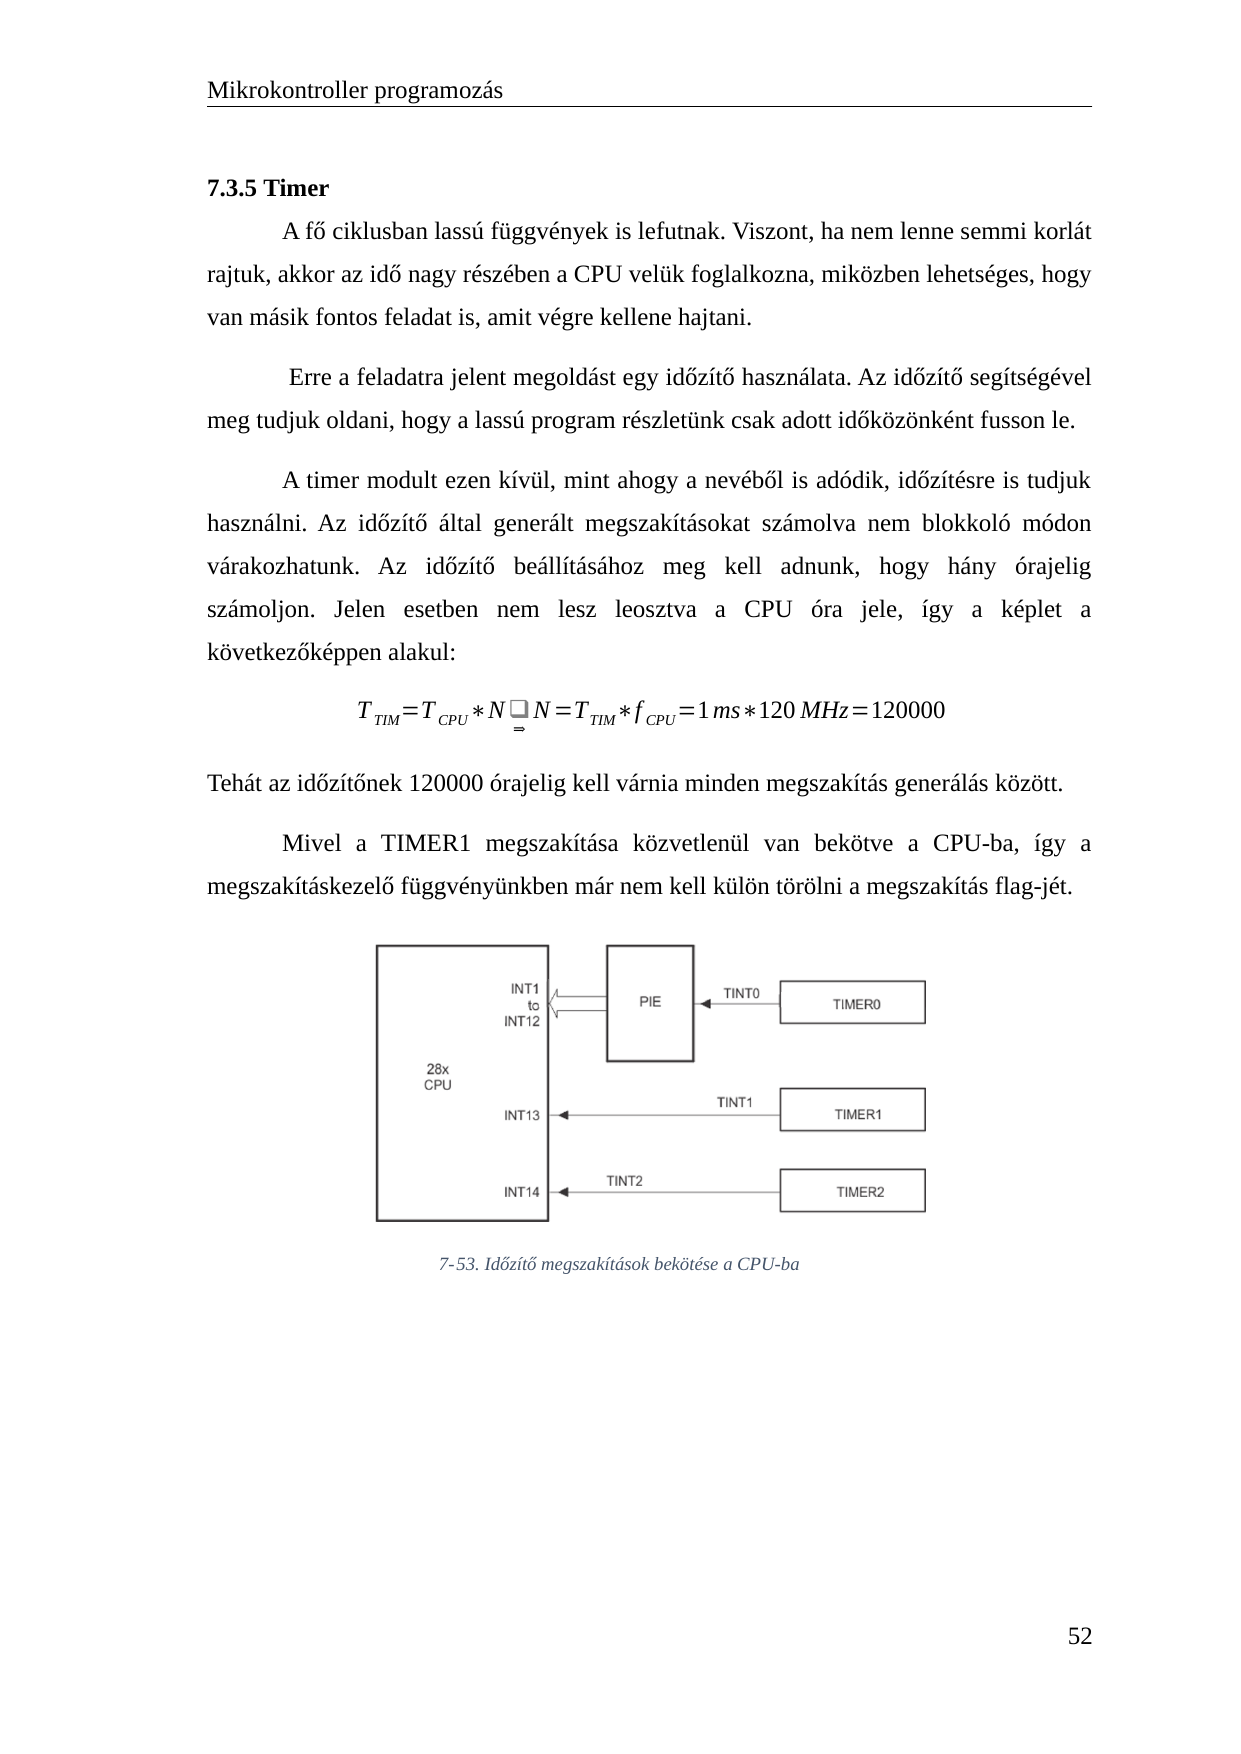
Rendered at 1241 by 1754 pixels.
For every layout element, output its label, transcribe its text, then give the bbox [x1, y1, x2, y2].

picture [367, 931, 932, 1227]
text Erre a feladatra jelent megoldást egy időzítő használata. Az időzítő segítségével meg tudjuk oldani, hogy a lassú program részletünk csak adott időközönként fusson le. [207, 362, 1092, 434]
text Tehát az időzítőnek 120000 órajelig kell várnia minden megszakítás generálás között. [207, 768, 1092, 797]
text Mivel a TIMER1 megszakítása közvetlenül van bekötve a CPU-ba, így a megszakításkezelő függvényünkben már nem kell külön törölni a megszakítás flag-jét. [207, 828, 1092, 900]
text A timer modult ezen kívül, mint ahogy a nevéből is adódik, időzítésre is tudjuk használni. Az időzítő által generált megszakításokat számolva nem blokkoló módon várakozhatunk. Az időzítő beállításához meg kell adnunk, hogy hány órajelig számoljon. Jelen esetben nem lesz leosztva a CPU óra jele, így a képlet a következőképpen alakul: [207, 465, 1092, 666]
text A fő ciklusban lassú függvények is lefutnak. Viszont, ha nem lenne semmi korlát rajtuk, akkor az idő nagy részében a CPU velük foglalkozna, miközben lehetséges, hogy van másik fontos feladat is, amit végre kellene hajtani. [207, 216, 1092, 331]
subtitle Timer [207, 173, 1092, 201]
